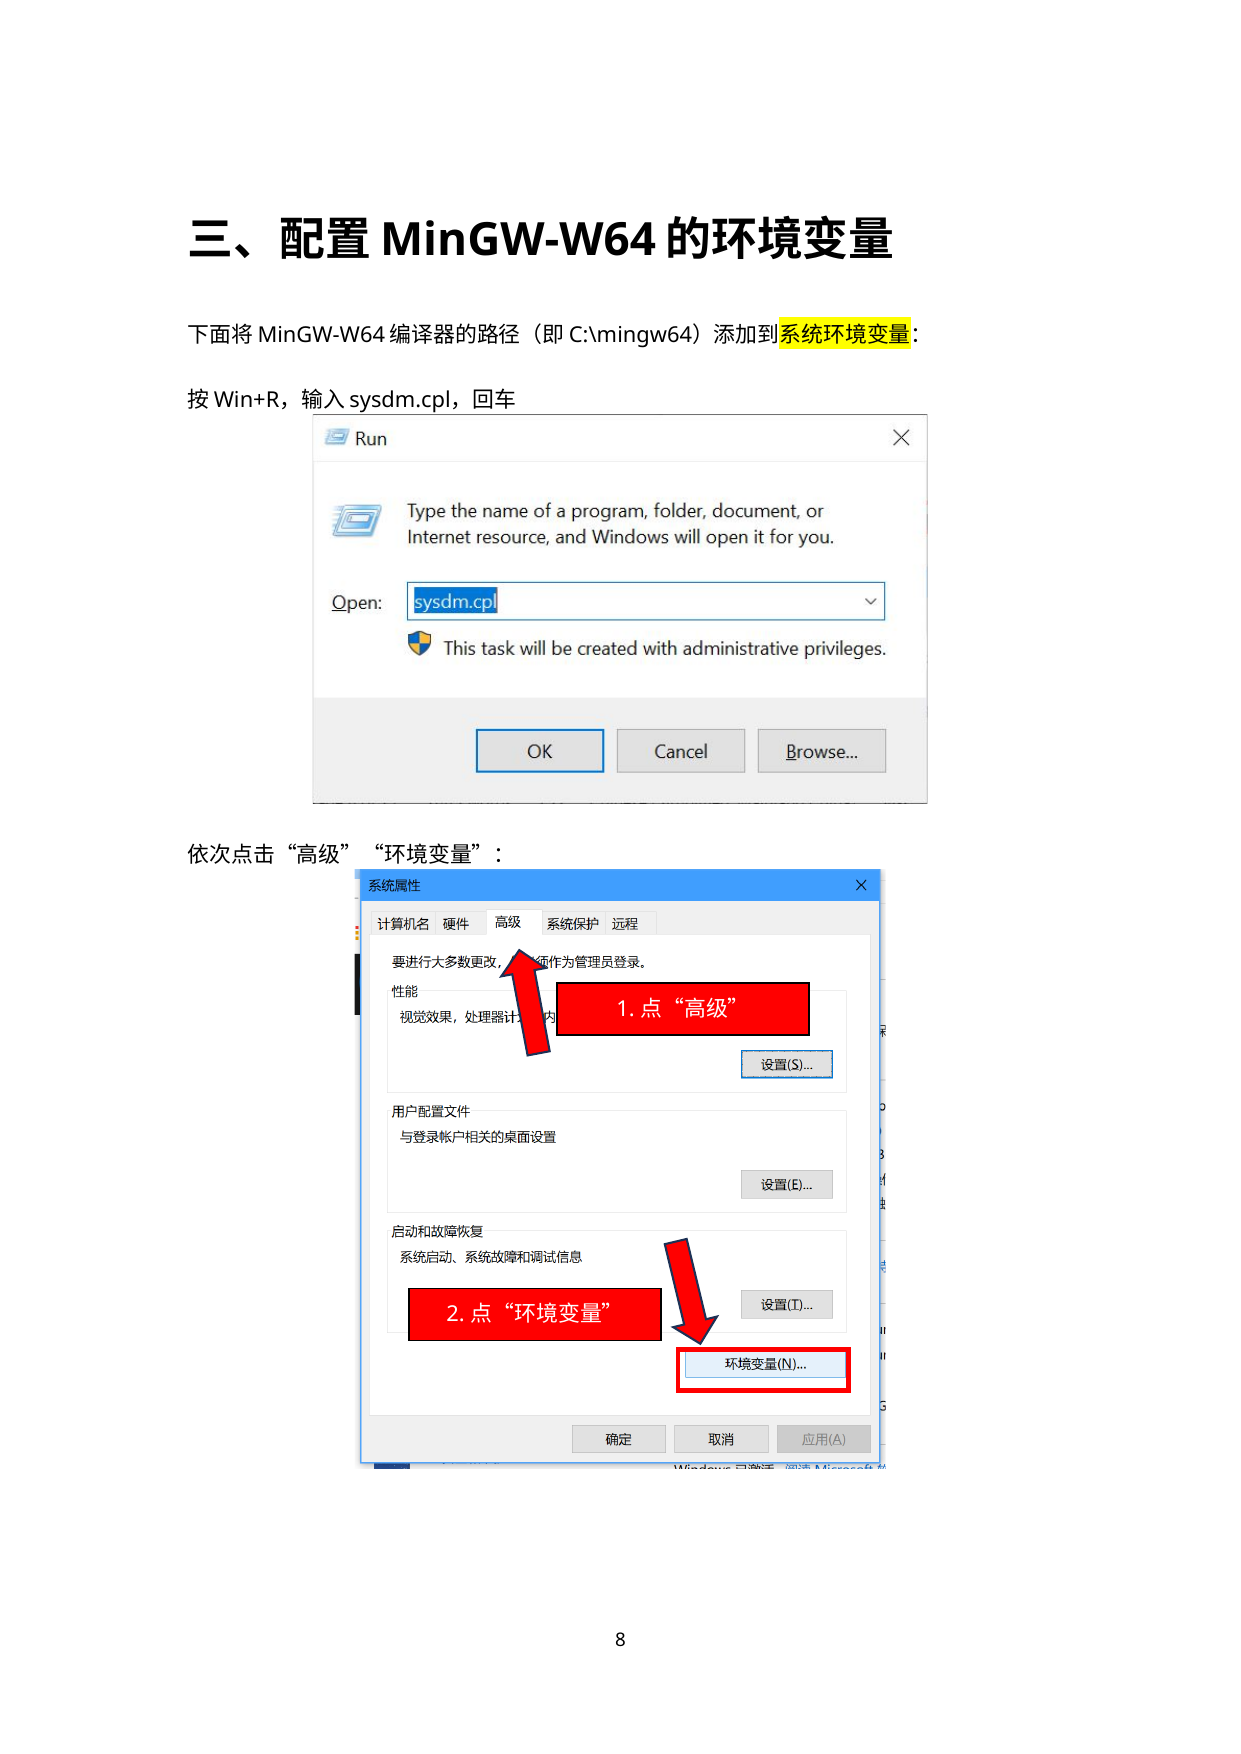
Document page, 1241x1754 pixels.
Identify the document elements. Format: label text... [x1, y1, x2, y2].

text 下面将MinGW-W64编译器的路径（即C:\mingw64）添加到系统环境变量： [911, 317, 1053, 349]
text 下面将MinGW-W64编译器的路径（即C:\mingw64）添加到系统环境变量： [187, 317, 779, 349]
picture [354, 869, 886, 1469]
picture [312, 414, 928, 804]
subtitle 三、配置MinGW-W64的环境变量 [187, 187, 1053, 284]
text 依次点击“高级”“环境变量”： [187, 837, 1053, 869]
text 按Win+R，输入sysdm.cpl，回车 [187, 382, 1053, 414]
